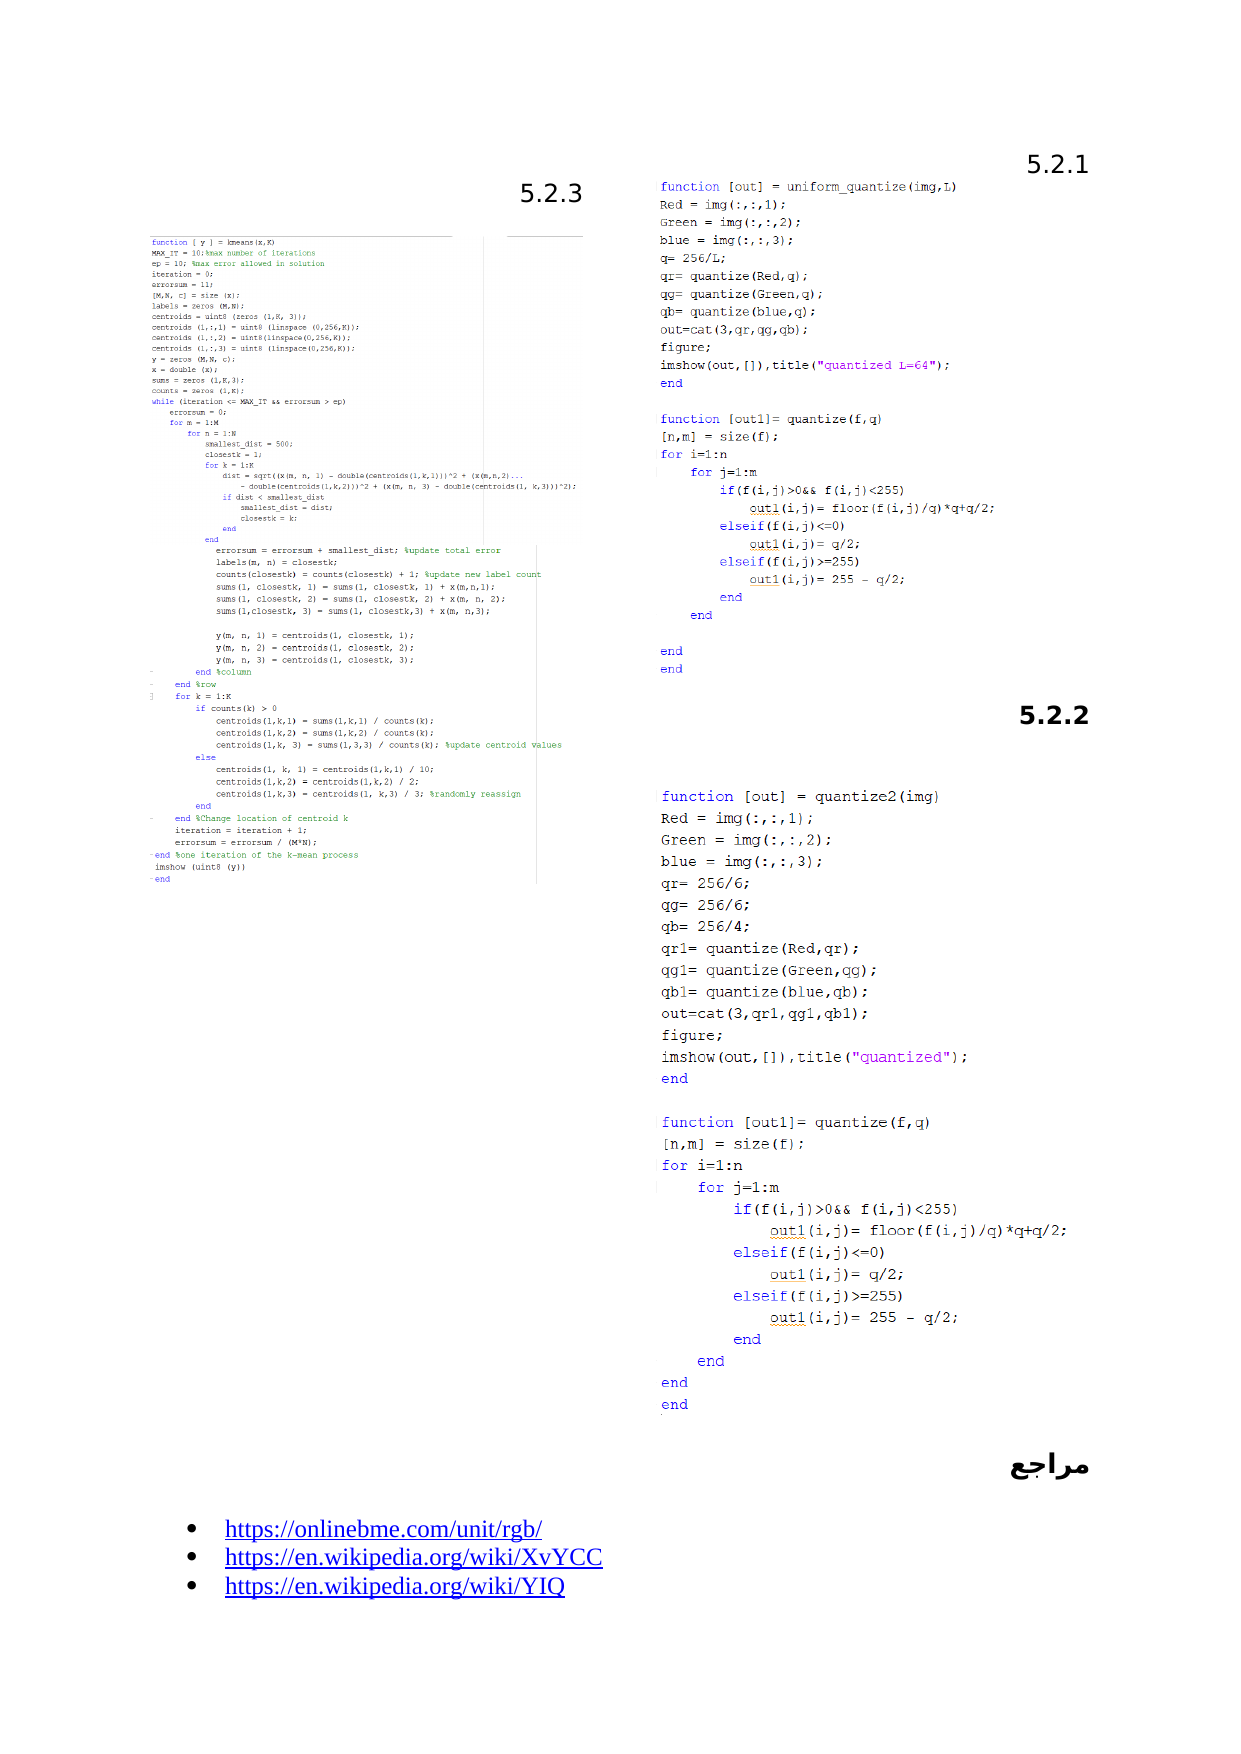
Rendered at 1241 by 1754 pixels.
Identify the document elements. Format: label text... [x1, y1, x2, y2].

picture [656, 787, 1091, 1415]
list https://onlinebme.com/unit/rgb/ [187, 1514, 1090, 1542]
picture [656, 179, 1091, 673]
text 5.2.1 [657, 150, 1090, 179]
picture [150, 236, 583, 884]
list https://en.wikipedia.org/wiki/XvYCC [187, 1572, 1090, 1600]
text 5.2.3 [150, 179, 583, 208]
text 5.2.2 [657, 701, 1090, 730]
text مراجع [150, 1448, 1095, 1480]
